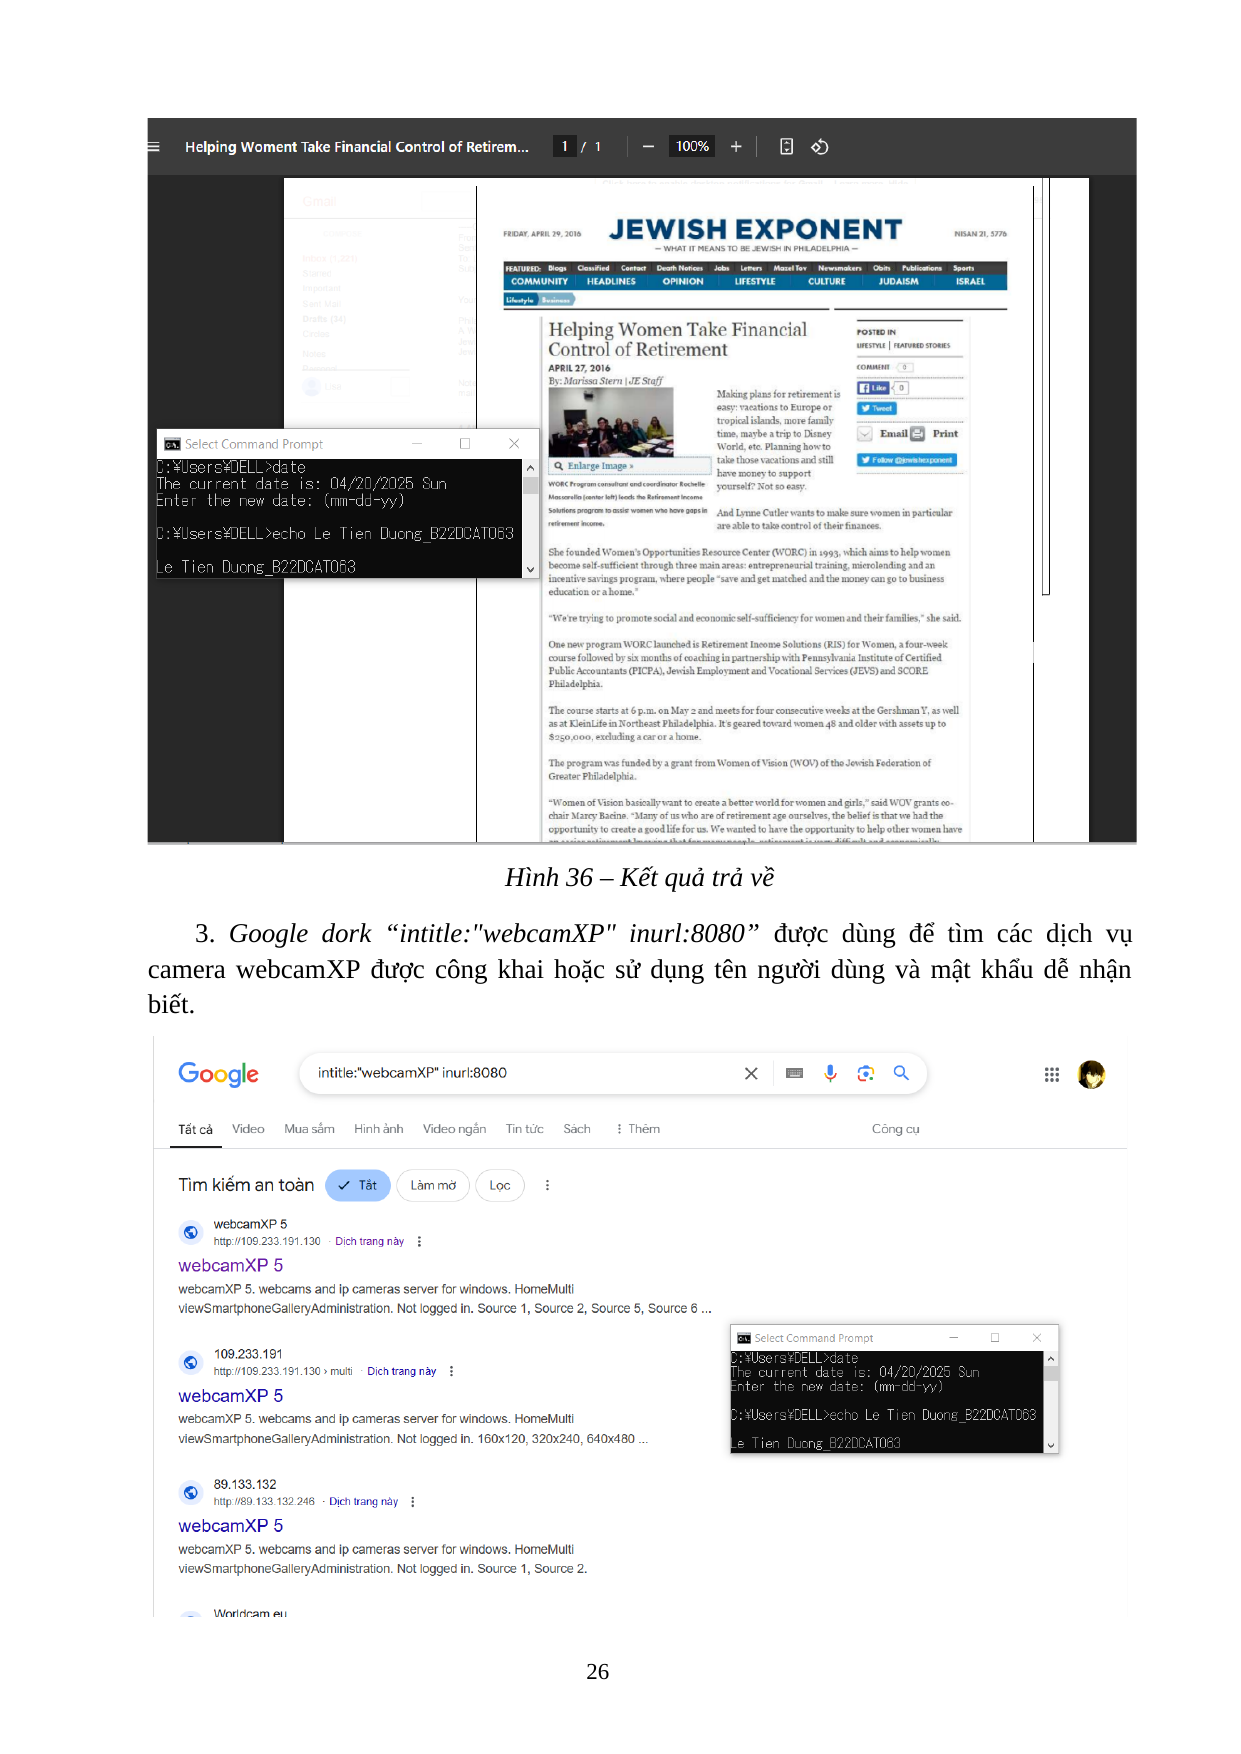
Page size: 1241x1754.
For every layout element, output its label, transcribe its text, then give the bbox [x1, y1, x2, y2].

text 3. Google dork “intitle:"webcamXP" inurl:8080” được dùng để tìm các dịch vụ camera webcamXP được công khai hoặc sử dụng tên người dùng và mật khẩu dễ nhận biết. [148, 917, 1134, 1020]
picture [153, 1036, 1129, 1617]
picture [147, 118, 1137, 845]
text – Kết quả trả về [148, 861, 1134, 892]
